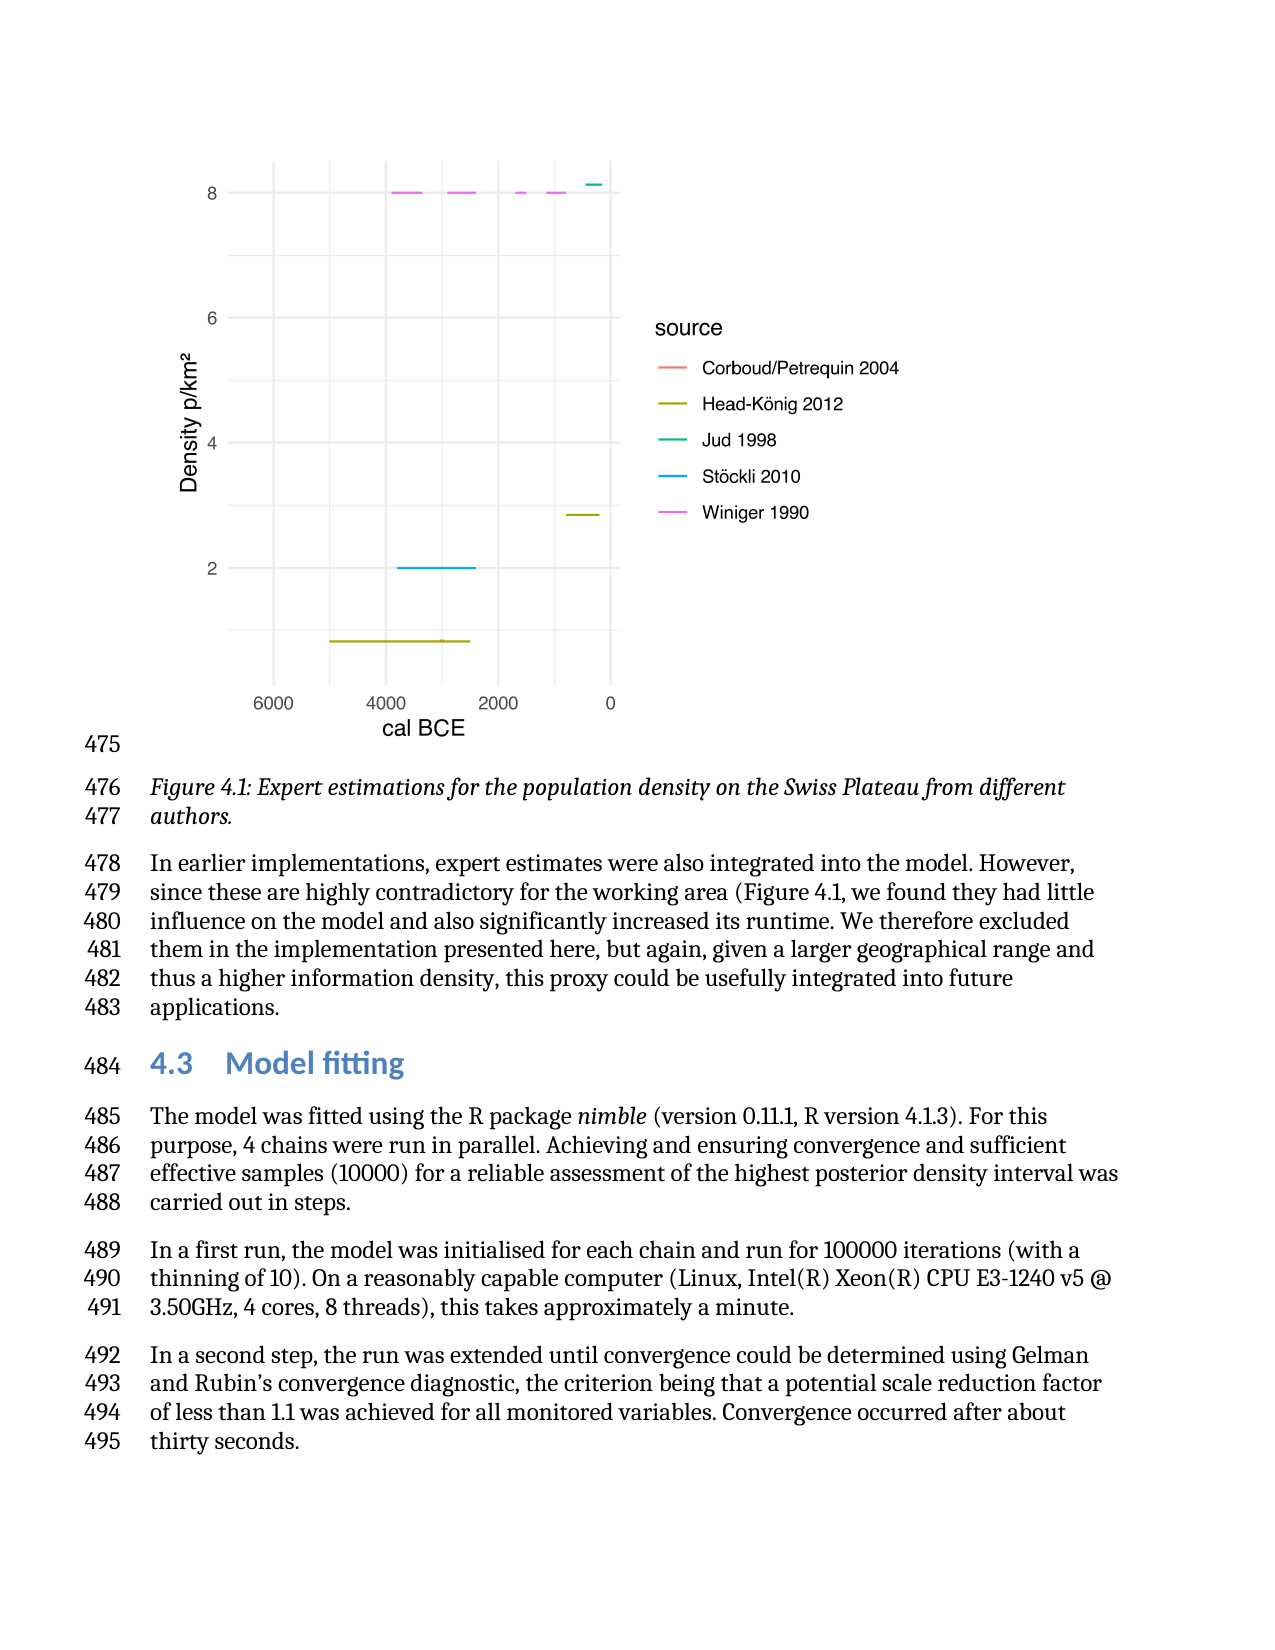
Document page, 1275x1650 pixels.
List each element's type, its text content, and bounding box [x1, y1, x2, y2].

text The model was fitted using the R package nimble (version 0.11.1, R version 4.1.3). For this purpose, 4 chains were run in parallel. Achieving and ensuring convergence and sufficient effective samples (10000) for a reliable assessment of the highest posterior density interval was carried out in steps. [150, 1102, 1125, 1217]
text Figure 4.1: Expert estimations for the population density on the Swiss Plateau from different authors. [150, 773, 1125, 830]
subtitle 4.3 Model fitting [150, 1042, 1125, 1083]
text In earlier implementations, expert estimates were also integrated into the model. However, since these are highly contradictory for the working area (Figure 4.1, we found they had little influence on the model and also significantly increased its runtime. We therefore excluded them in the implementation presented here, but again, given a larger geographical range and thus a higher information density, this proxy could be usefully integrated into future applications. [150, 849, 1125, 1022]
text In a second step, the run was extended until convergence could be determined using Gelman and Rubin’s convergence diagnostic, the criterion being that a potential scale reduction factor of less than 1.1 was achieved for all monitored variables. Convergence occurred after about thirty seconds. [150, 1341, 1125, 1456]
text In a first run, the model was initialised for each chain and run for 100000 iterations (with a thinning of 10). On a reasonably capable computer (Linux, Intel(R) Xeon(R) CPU E3-1240 v5 @ 3.50GHz, 4 cores, 8 threads), this takes approximately a minute. [150, 1236, 1125, 1322]
picture [168, 150, 922, 752]
